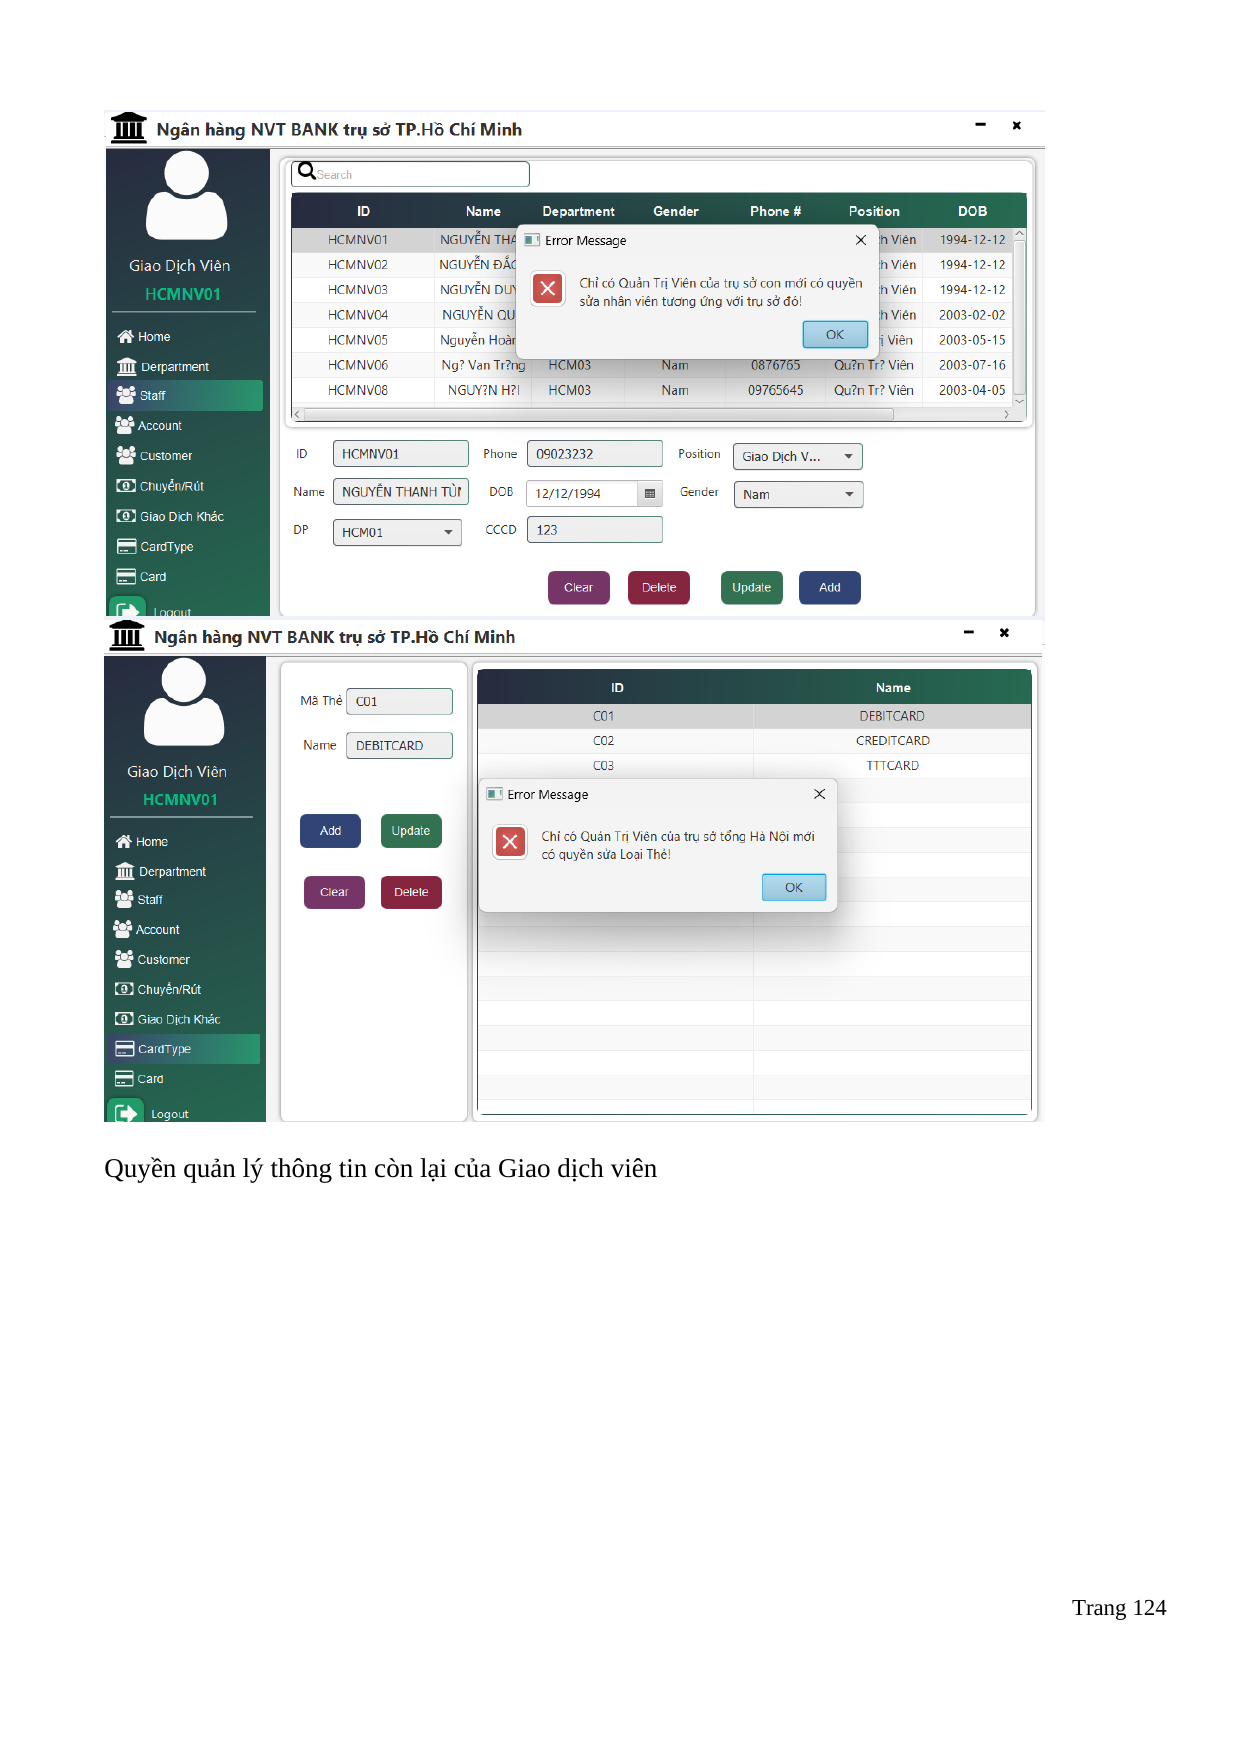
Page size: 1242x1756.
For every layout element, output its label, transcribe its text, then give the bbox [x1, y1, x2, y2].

picture [104, 110, 1045, 1122]
text Quyền quản lý thông tin còn lại của Giao dịch viên [104, 1152, 1167, 1184]
